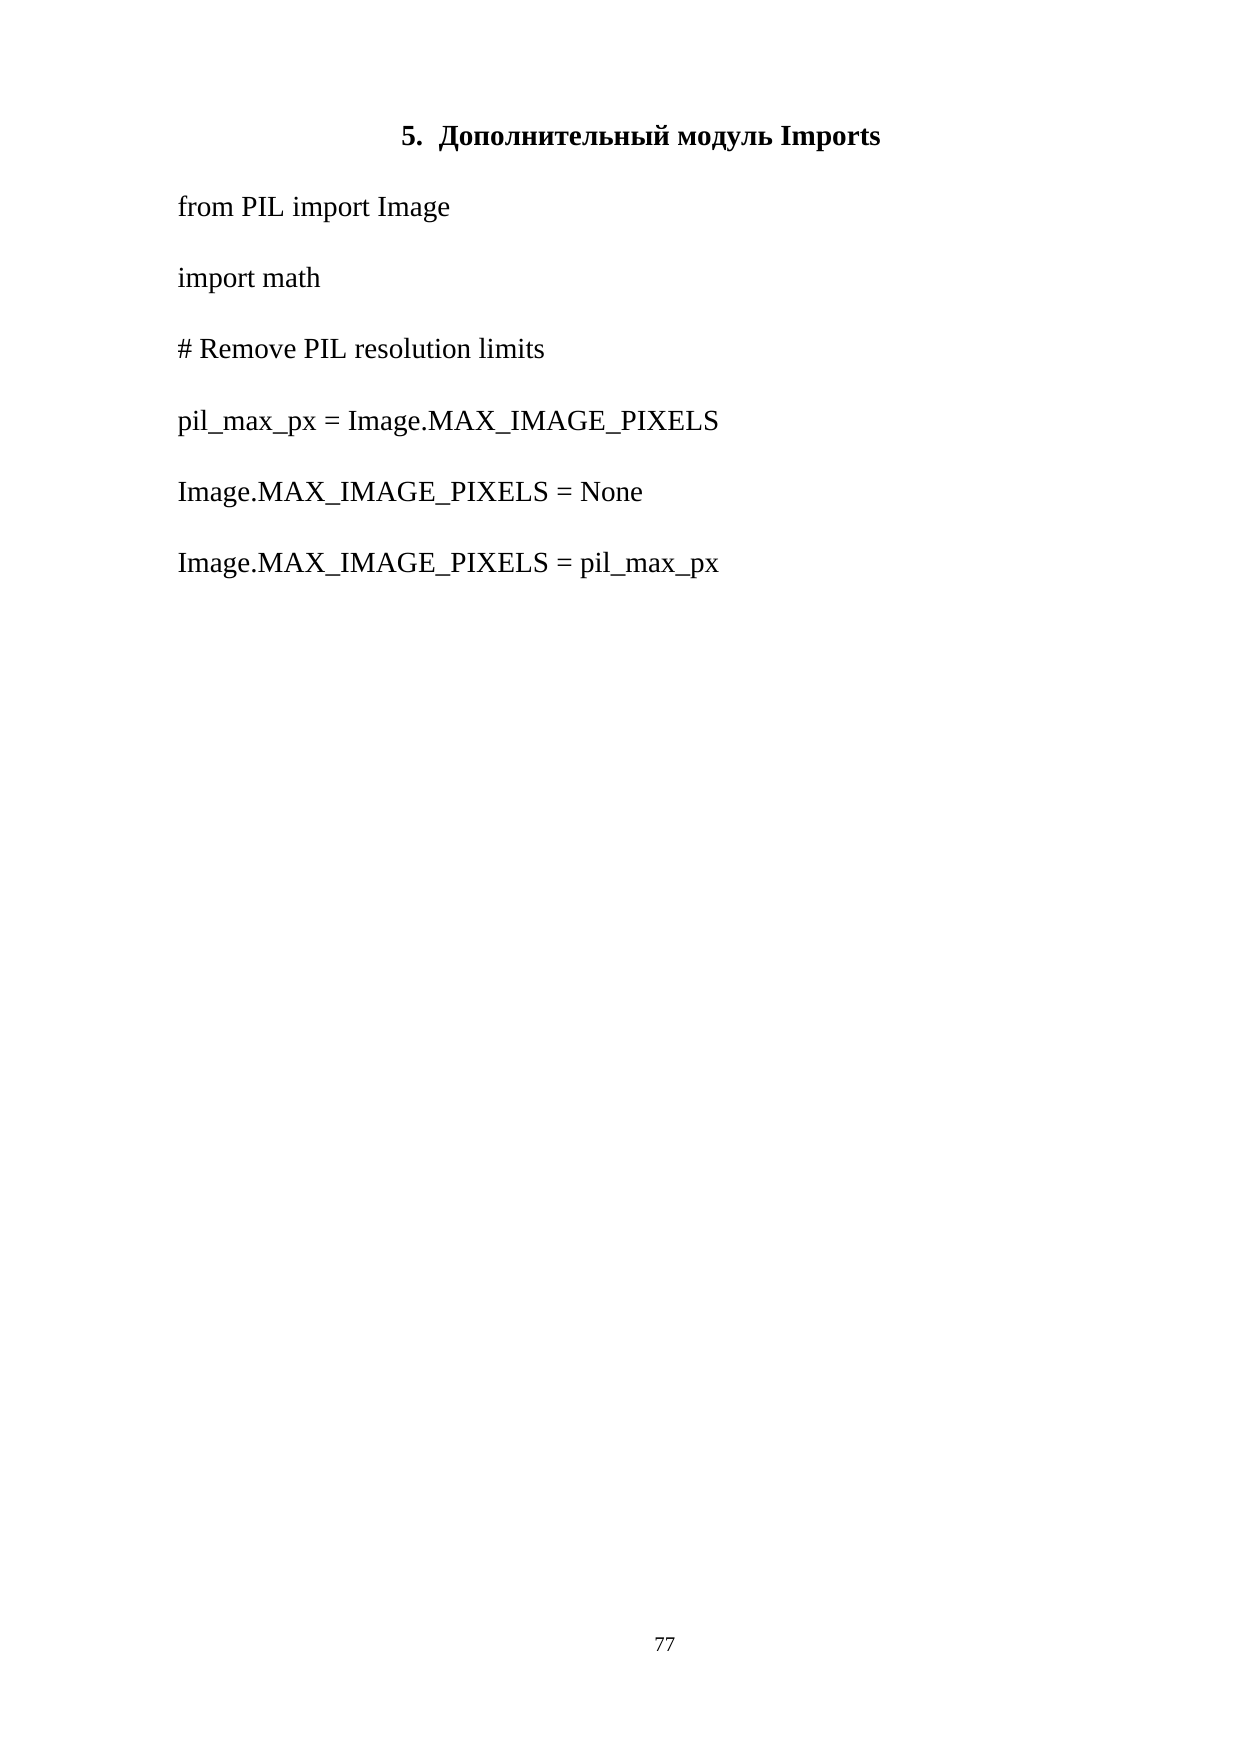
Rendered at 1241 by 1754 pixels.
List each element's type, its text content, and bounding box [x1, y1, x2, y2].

text # Remove PIL resolution limits [177, 332, 1152, 365]
text from PIL import Image [177, 189, 1152, 223]
list Дополнительный модуль Imports [401, 118, 1152, 152]
text import math [177, 260, 1152, 294]
text Image.MAX_IMAGE_PIXELS = None [177, 474, 1152, 507]
text pil_max_px = Image.MAX_IMAGE_PIXELS [177, 403, 1152, 436]
text Image.MAX_IMAGE_PIXELS = pil_max_px [177, 545, 1152, 578]
